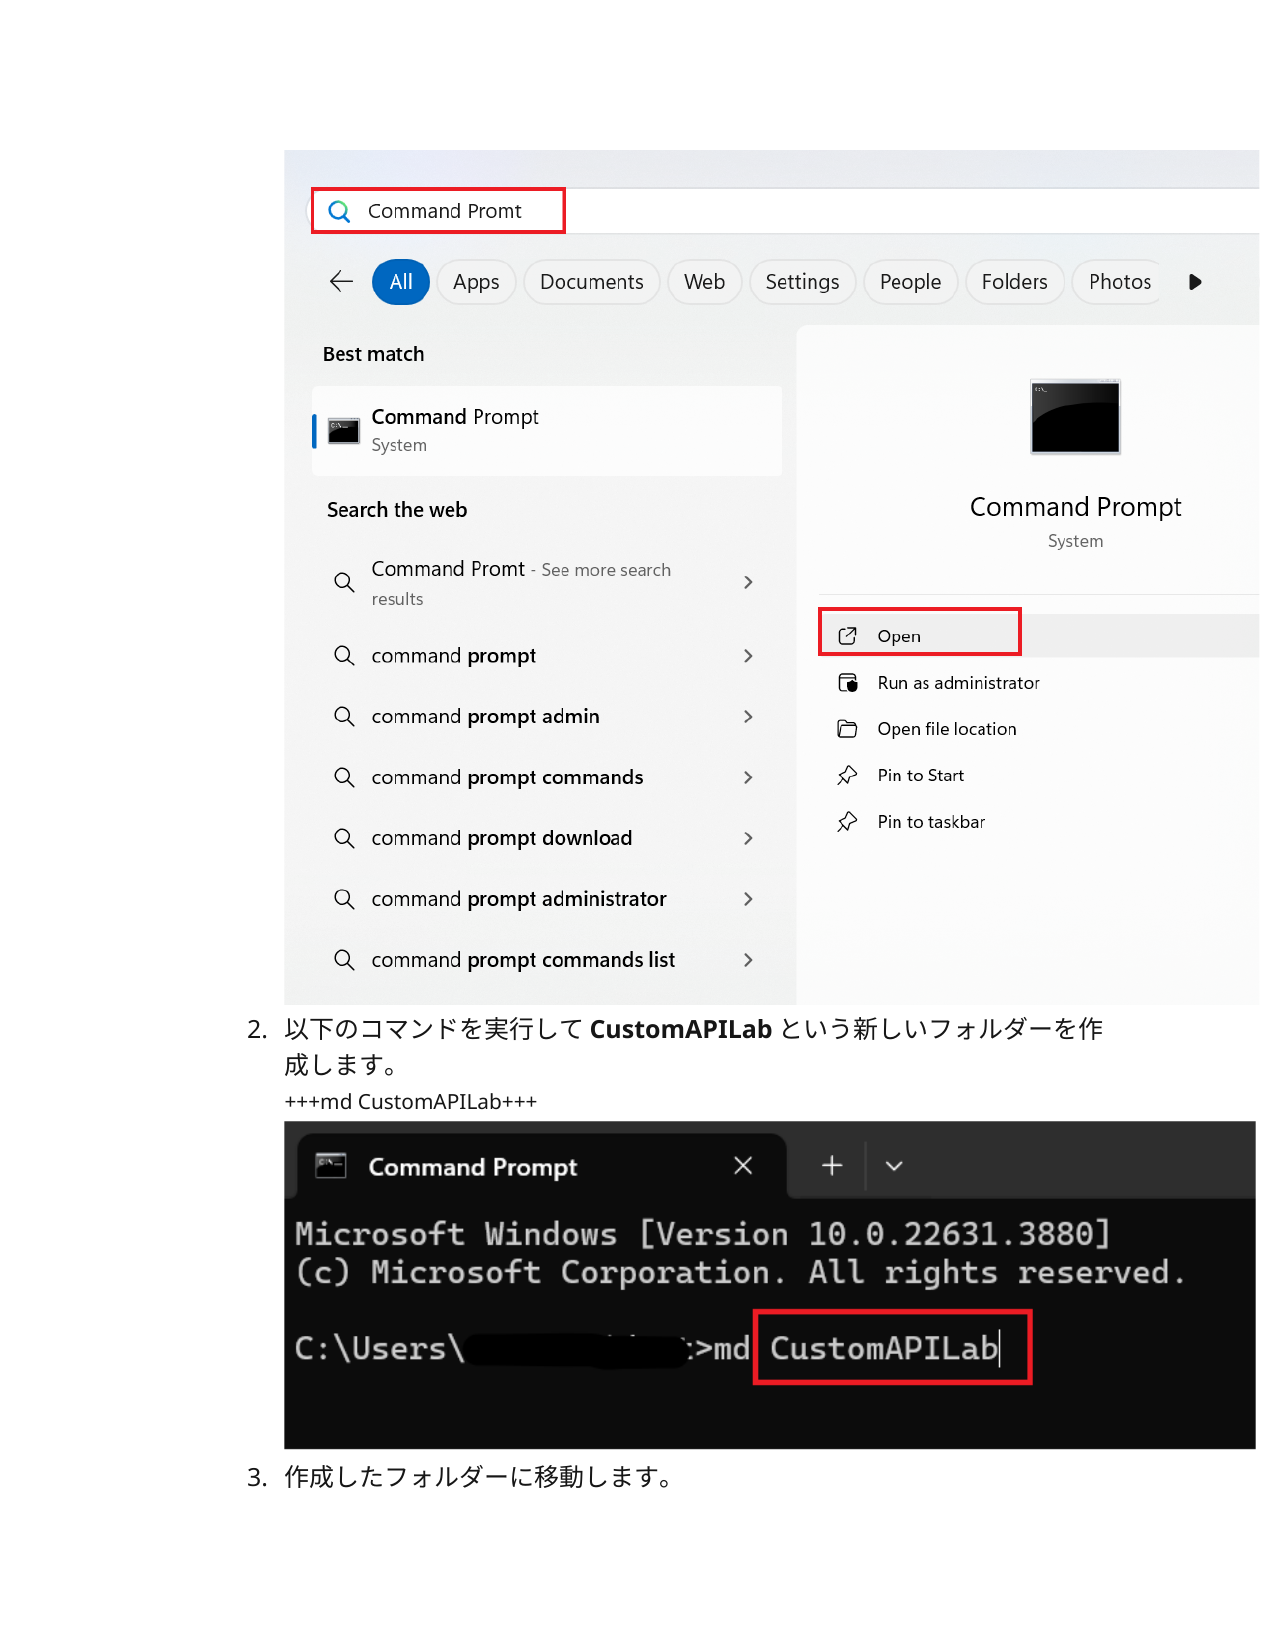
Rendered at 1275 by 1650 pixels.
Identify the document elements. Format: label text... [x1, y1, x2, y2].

picture [284, 150, 1260, 1005]
text +++md CustomAPILab+++ [284, 1087, 1125, 1116]
list 作成したフォルダーに移動します。 [247, 1457, 1125, 1493]
picture [284, 1120, 1260, 1452]
list 以下のコマンドを実行してCustomAPILabという新しいフォルダーを作成します。 [247, 1009, 1125, 1082]
